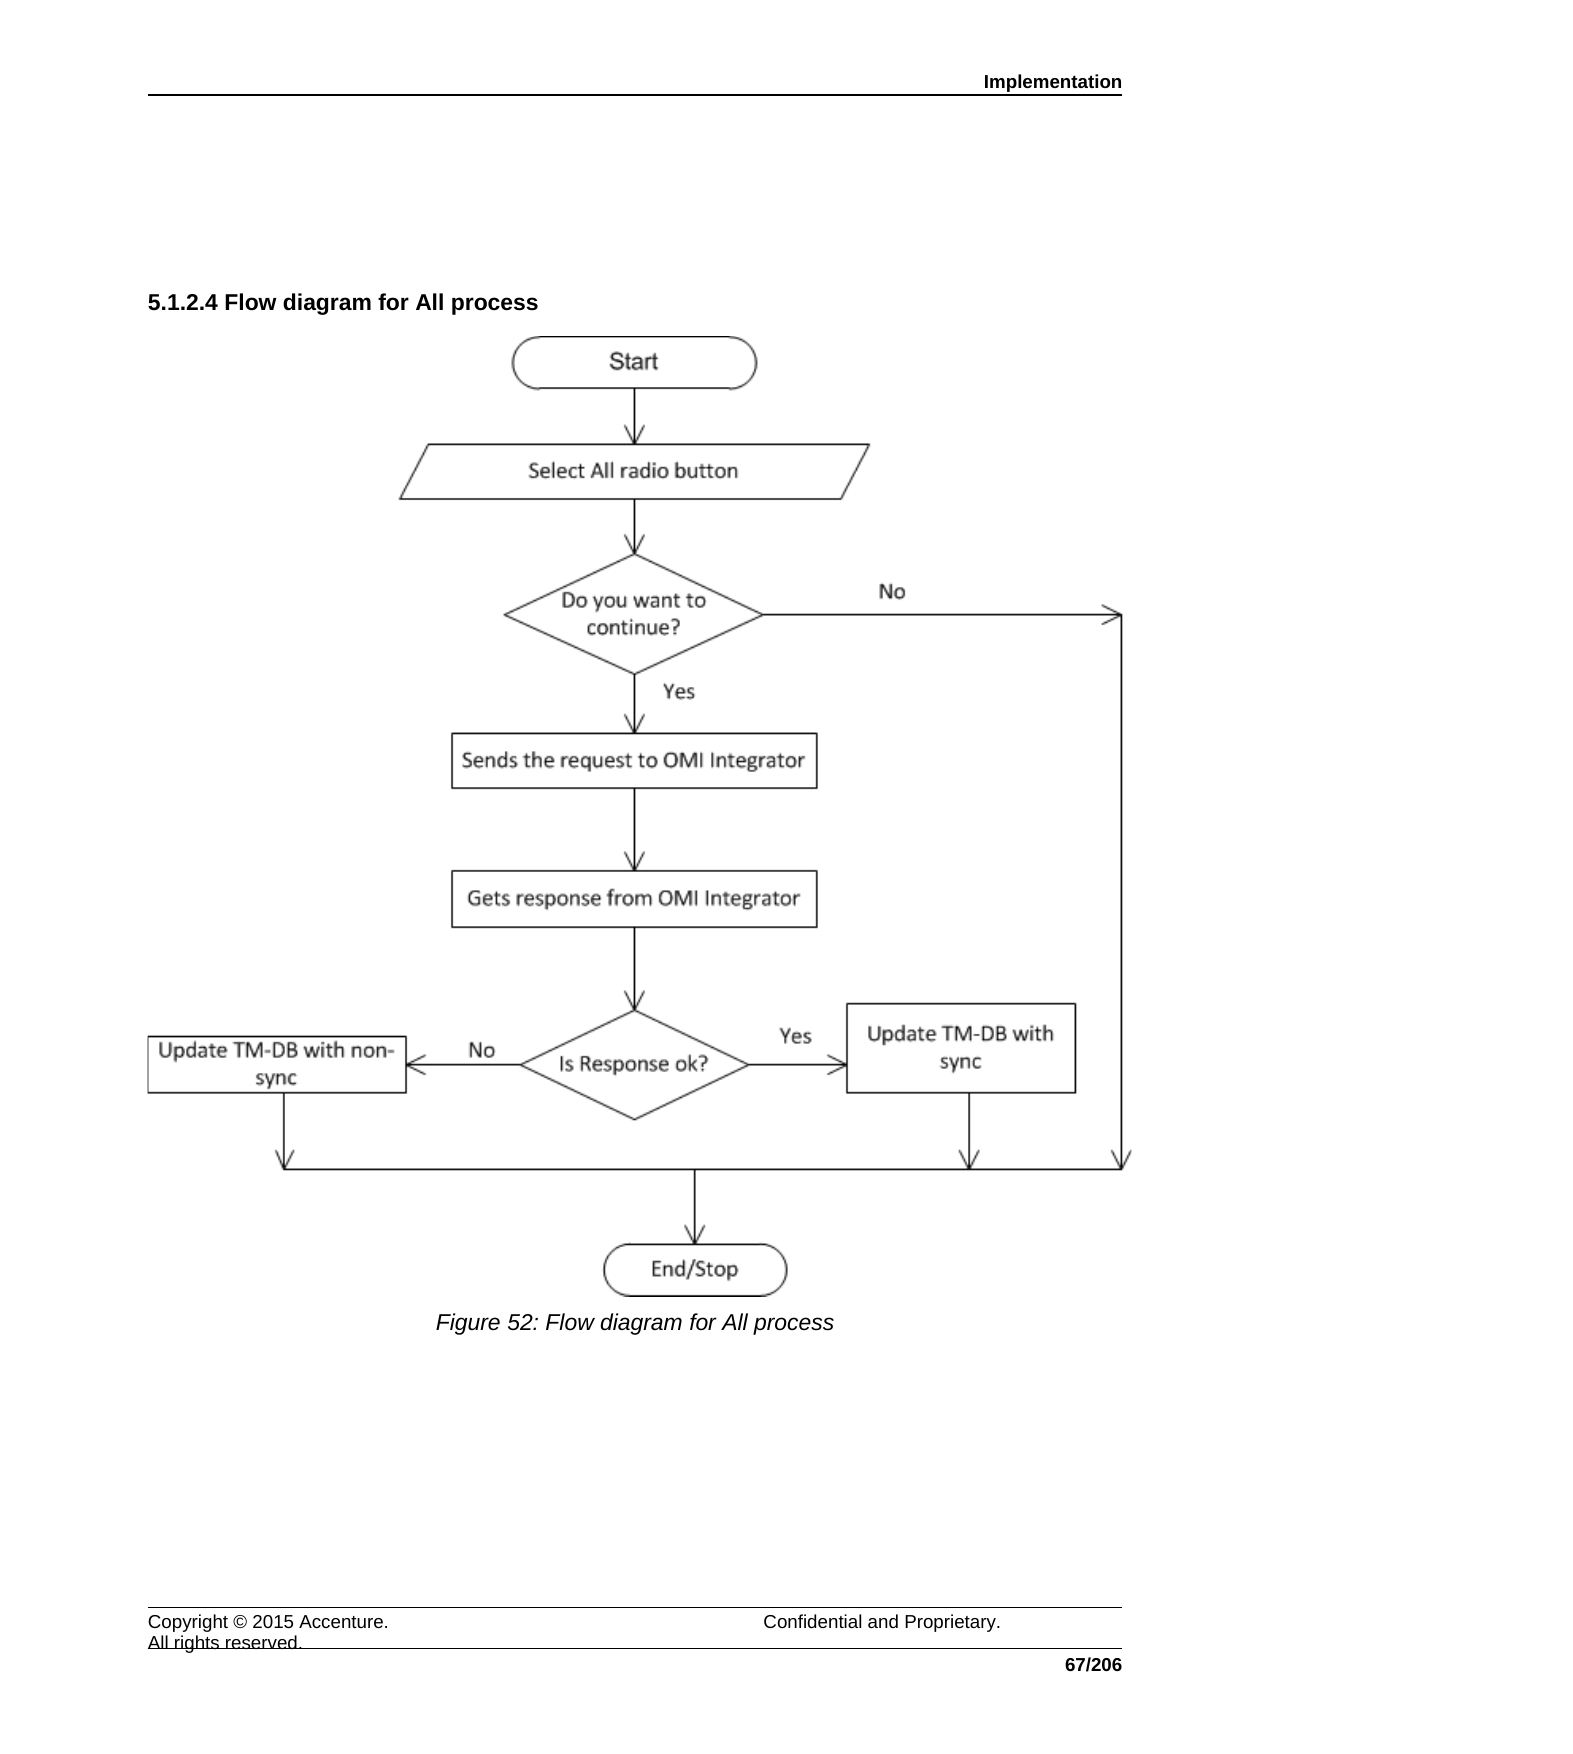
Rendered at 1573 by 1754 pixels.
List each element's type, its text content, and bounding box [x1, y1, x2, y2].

picture [147, 336, 1132, 1297]
text Figure 52: Flow diagram for All process [148, 1309, 1122, 1336]
subtitle Flow diagram for All process [148, 289, 1122, 316]
